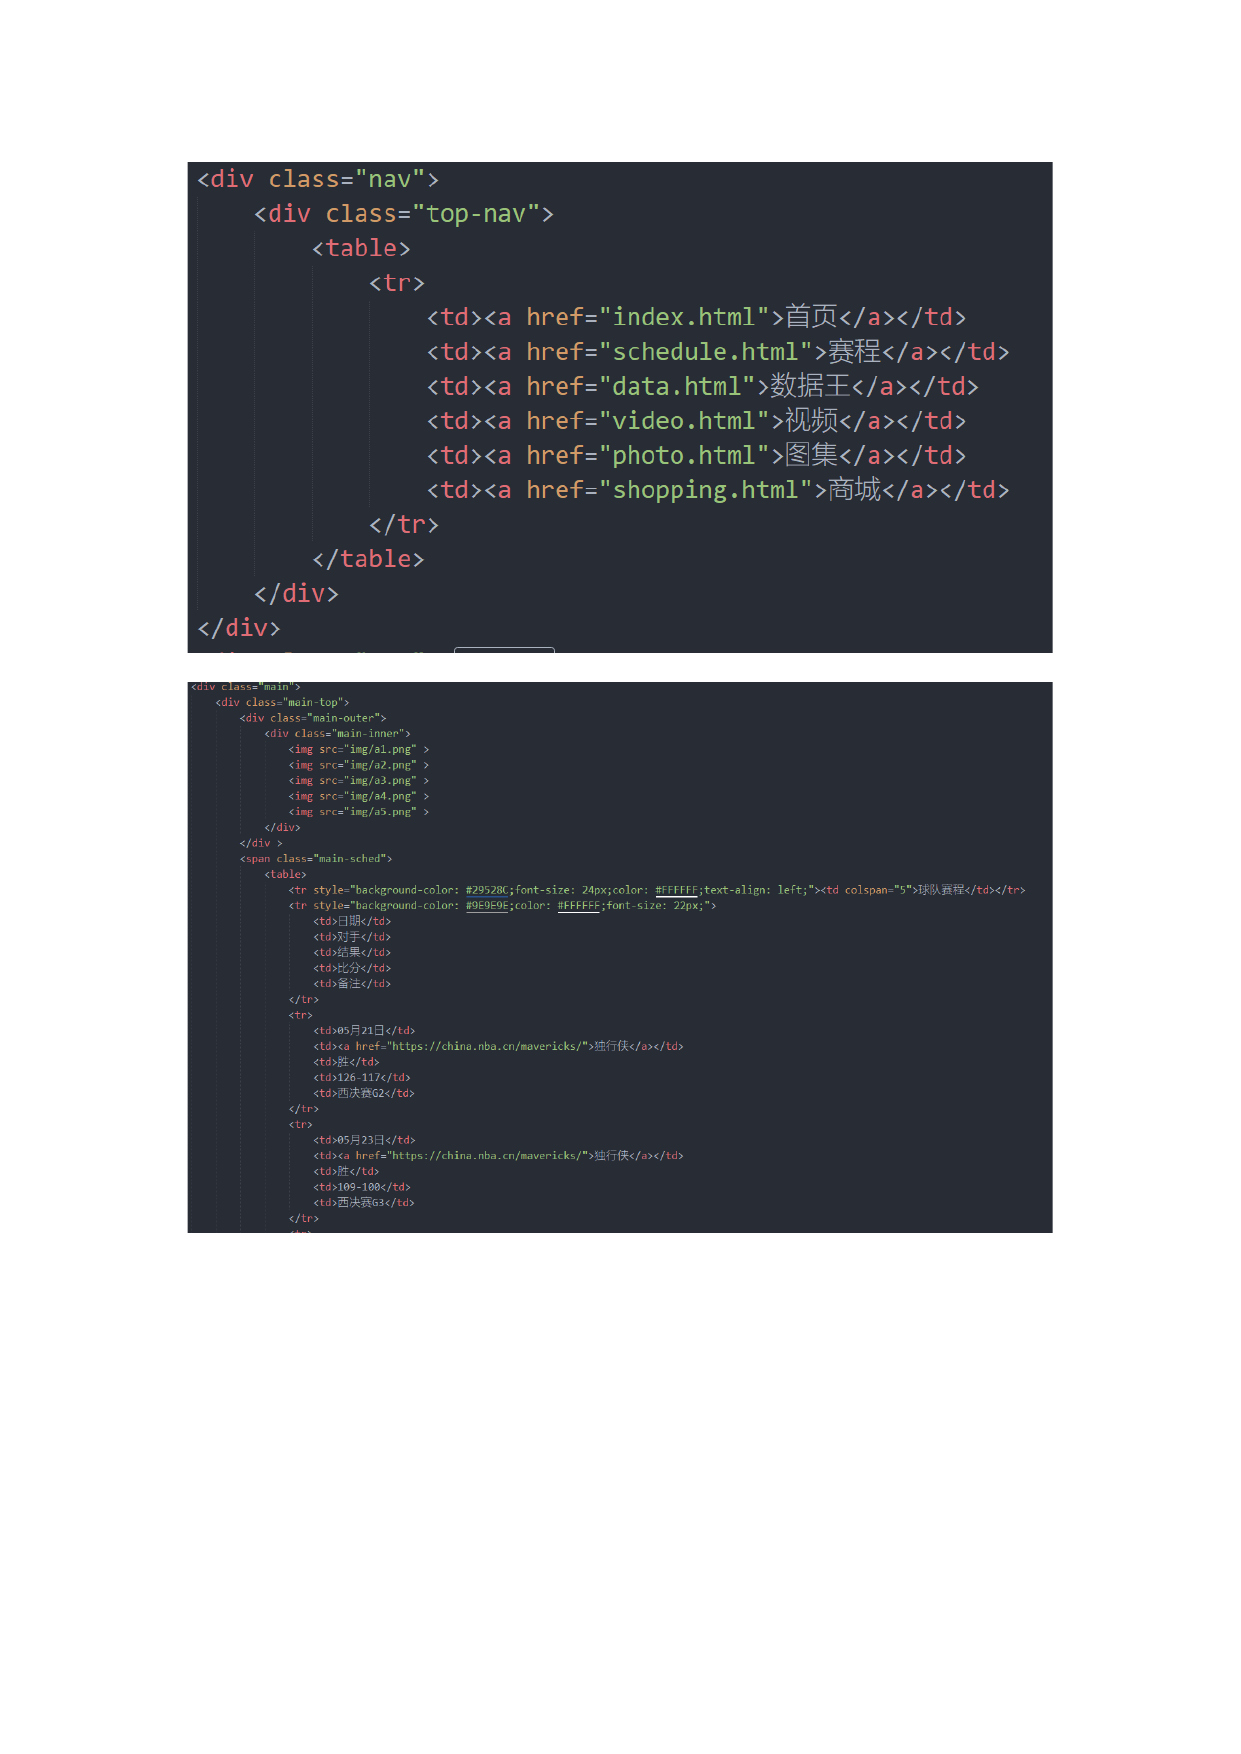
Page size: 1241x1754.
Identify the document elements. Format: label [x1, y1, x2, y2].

picture [187, 682, 1053, 1233]
picture [187, 162, 1053, 653]
